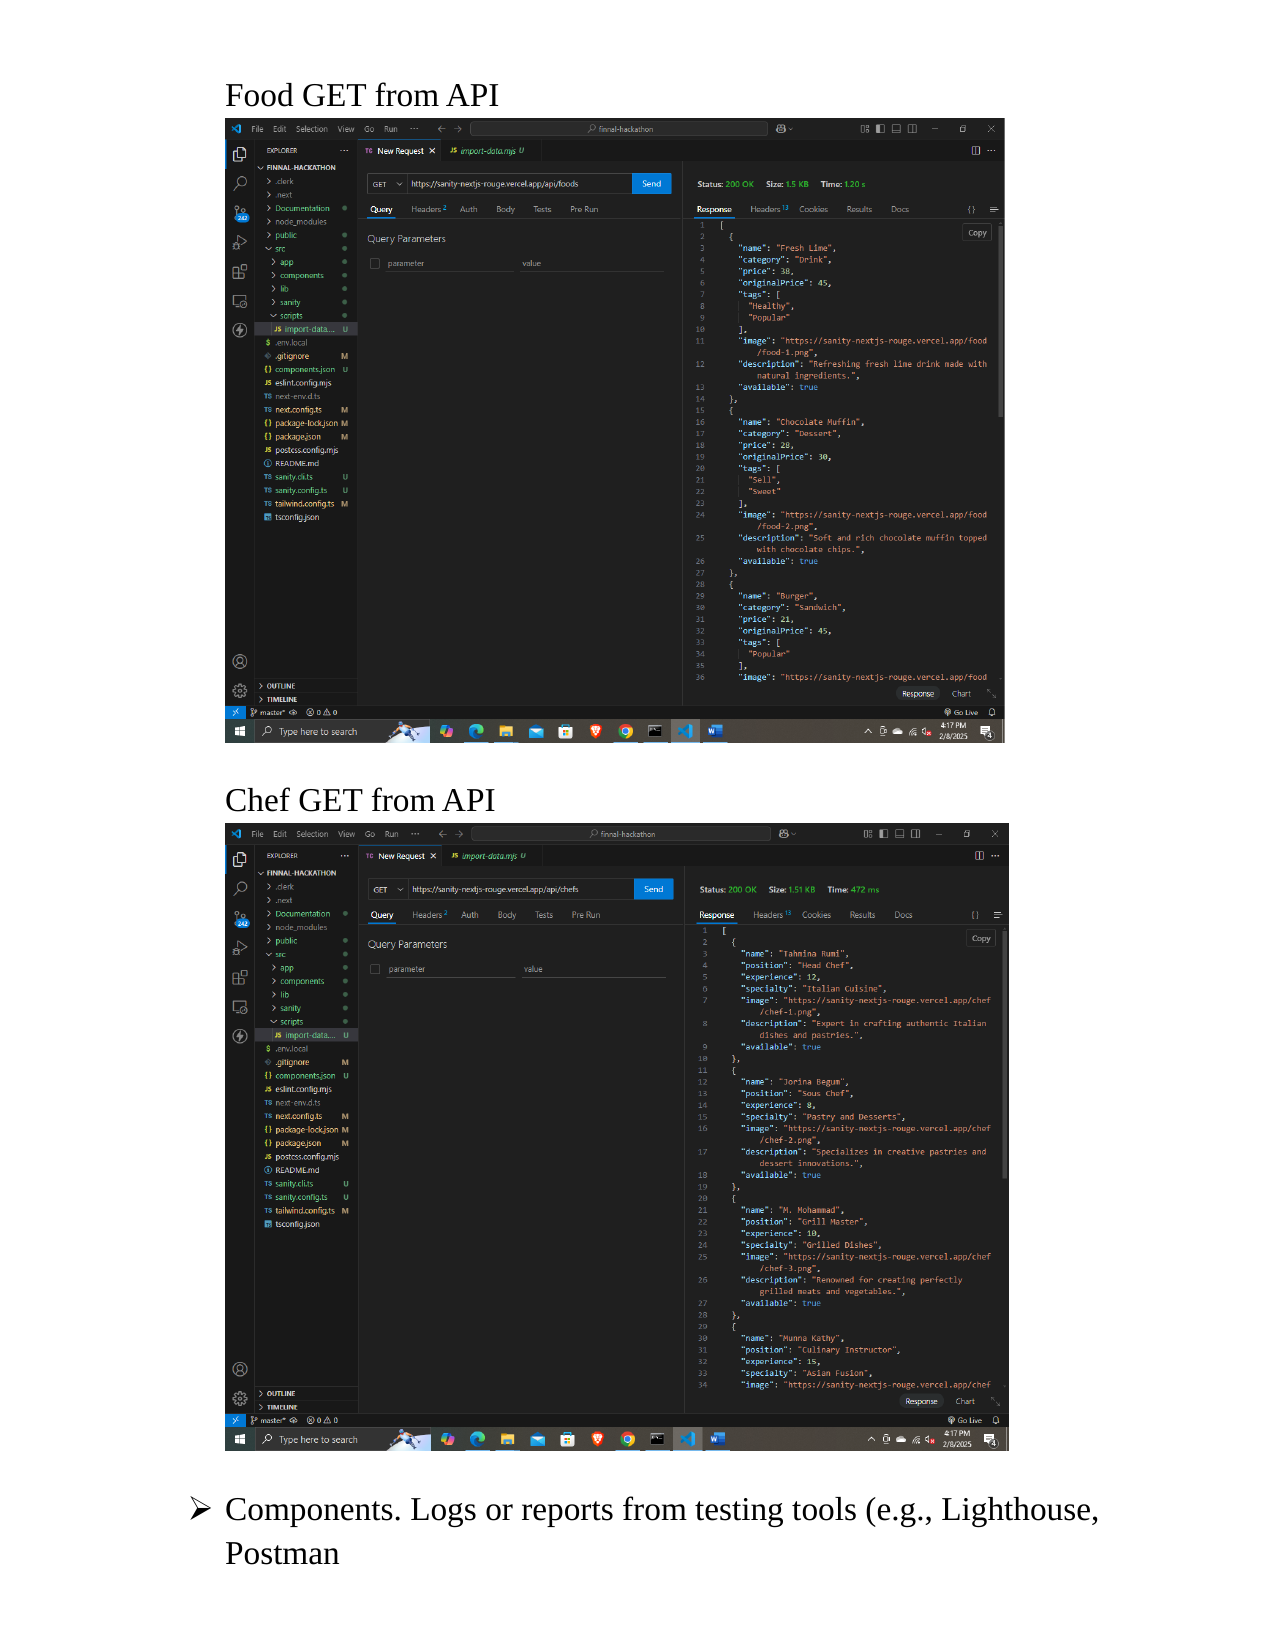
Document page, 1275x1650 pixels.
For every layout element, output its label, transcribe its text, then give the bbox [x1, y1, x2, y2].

list Components. Logs or reports from testing tools (e.g., Lighthouse, Postman [187, 1489, 1200, 1571]
picture [225, 118, 1005, 743]
picture [225, 823, 1009, 1451]
